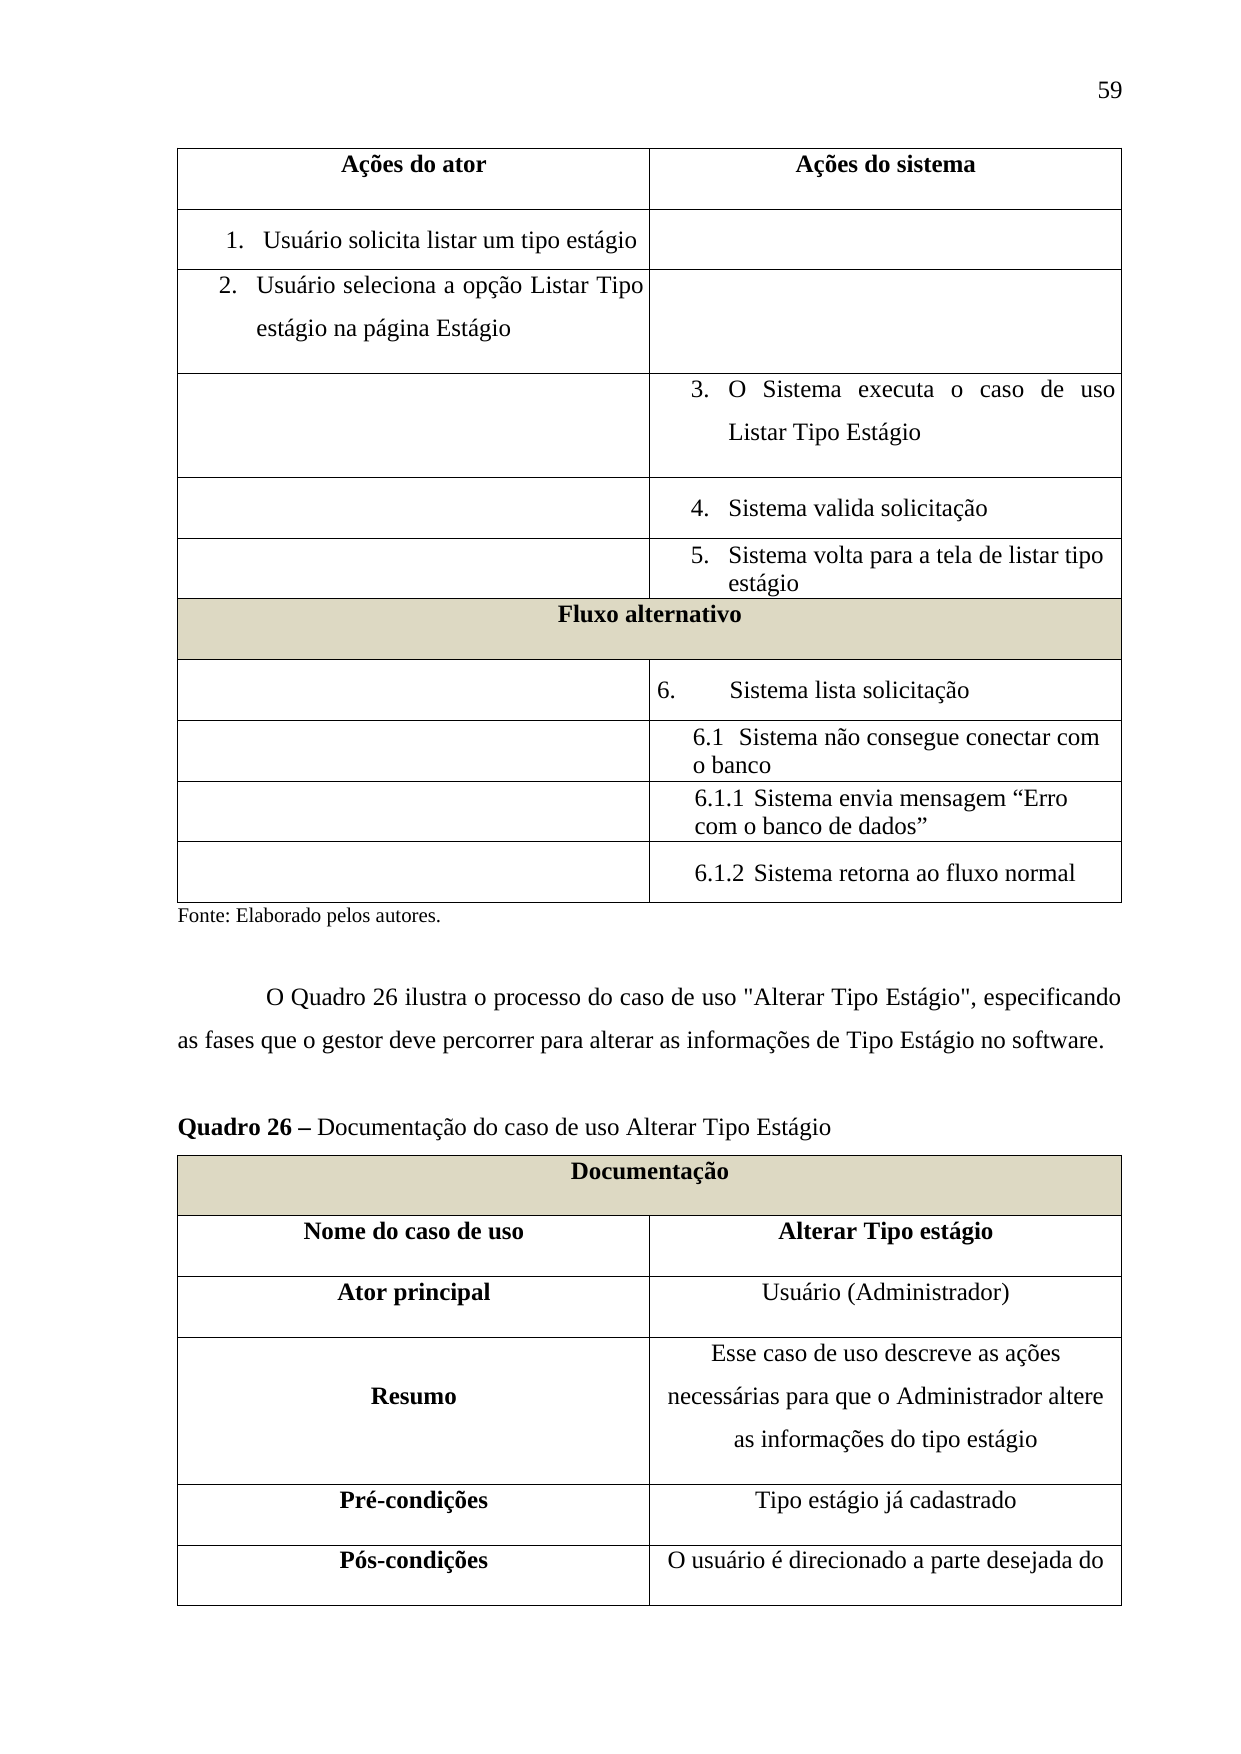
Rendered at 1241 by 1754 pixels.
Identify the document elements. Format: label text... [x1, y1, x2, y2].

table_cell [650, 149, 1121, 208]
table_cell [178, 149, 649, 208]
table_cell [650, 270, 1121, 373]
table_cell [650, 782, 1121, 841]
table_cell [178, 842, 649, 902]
text Fonte: Elaborado pelos autores. [177, 903, 1122, 927]
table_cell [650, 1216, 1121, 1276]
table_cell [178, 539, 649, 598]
text O Quadro 26 ilustra o processo do caso de uso "Alterar Tipo Estágio", especificando as fases que o gestor deve percorrer para alterar as informações de Tipo Estágio no software. [177, 982, 1122, 1054]
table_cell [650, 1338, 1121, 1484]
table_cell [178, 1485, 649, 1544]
text Quadro 26 – Documentação do caso de uso Alterar Tipo Estágio [177, 1112, 1122, 1140]
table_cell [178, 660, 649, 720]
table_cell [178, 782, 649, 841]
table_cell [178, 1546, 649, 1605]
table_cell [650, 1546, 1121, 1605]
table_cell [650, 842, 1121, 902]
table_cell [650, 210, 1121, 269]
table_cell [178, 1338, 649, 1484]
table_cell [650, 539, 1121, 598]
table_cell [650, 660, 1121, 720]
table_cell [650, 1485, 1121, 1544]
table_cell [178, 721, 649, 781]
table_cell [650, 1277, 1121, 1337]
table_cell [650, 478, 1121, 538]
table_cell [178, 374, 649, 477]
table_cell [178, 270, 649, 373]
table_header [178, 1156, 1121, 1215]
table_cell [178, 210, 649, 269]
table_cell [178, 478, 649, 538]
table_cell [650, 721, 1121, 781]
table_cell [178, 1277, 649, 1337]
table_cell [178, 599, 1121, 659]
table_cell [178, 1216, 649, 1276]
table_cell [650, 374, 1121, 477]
